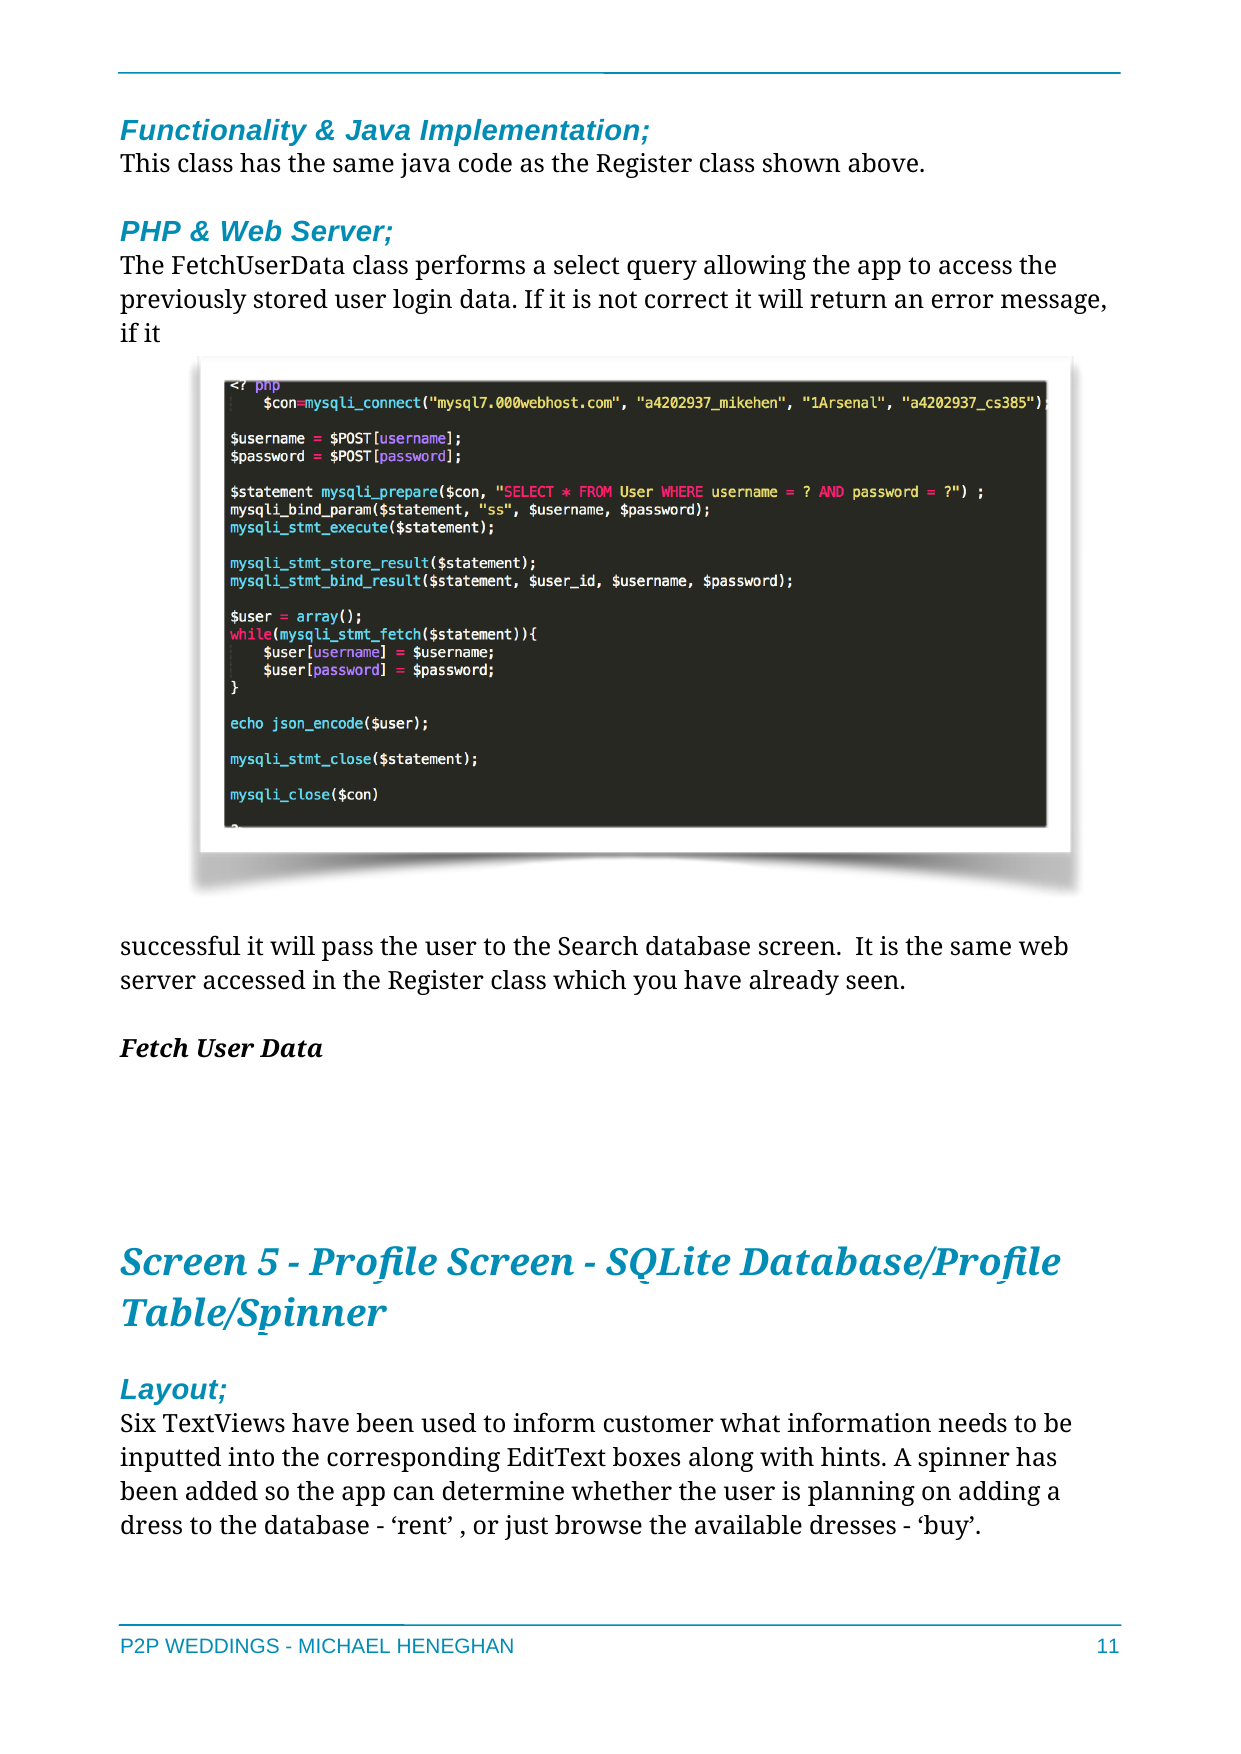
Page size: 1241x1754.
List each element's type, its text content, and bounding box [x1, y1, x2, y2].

text This class has the same java code as the Register class shown above. [120, 146, 1120, 180]
text Fetch User Data [120, 1031, 1120, 1065]
picture [188, 356, 1086, 903]
subtitle PHP & Web Server; [120, 214, 1120, 248]
subtitle Functionality & Java Implementation; [120, 112, 1120, 146]
subtitle Layout; [120, 1372, 1120, 1405]
text Screen 5 - Profile Screen - SQLite Database/Profile Table/Spinner [120, 1236, 1120, 1338]
text Six TextViews have been used to inform customer what information needs to be inputted into the corresponding EditText boxes along with hints. A spinner has been added so the app can determine whether the user is planning on adding a dress to the database - ‘rent’ , or just browse the available dresses - ‘buy’. [120, 1405, 1120, 1541]
